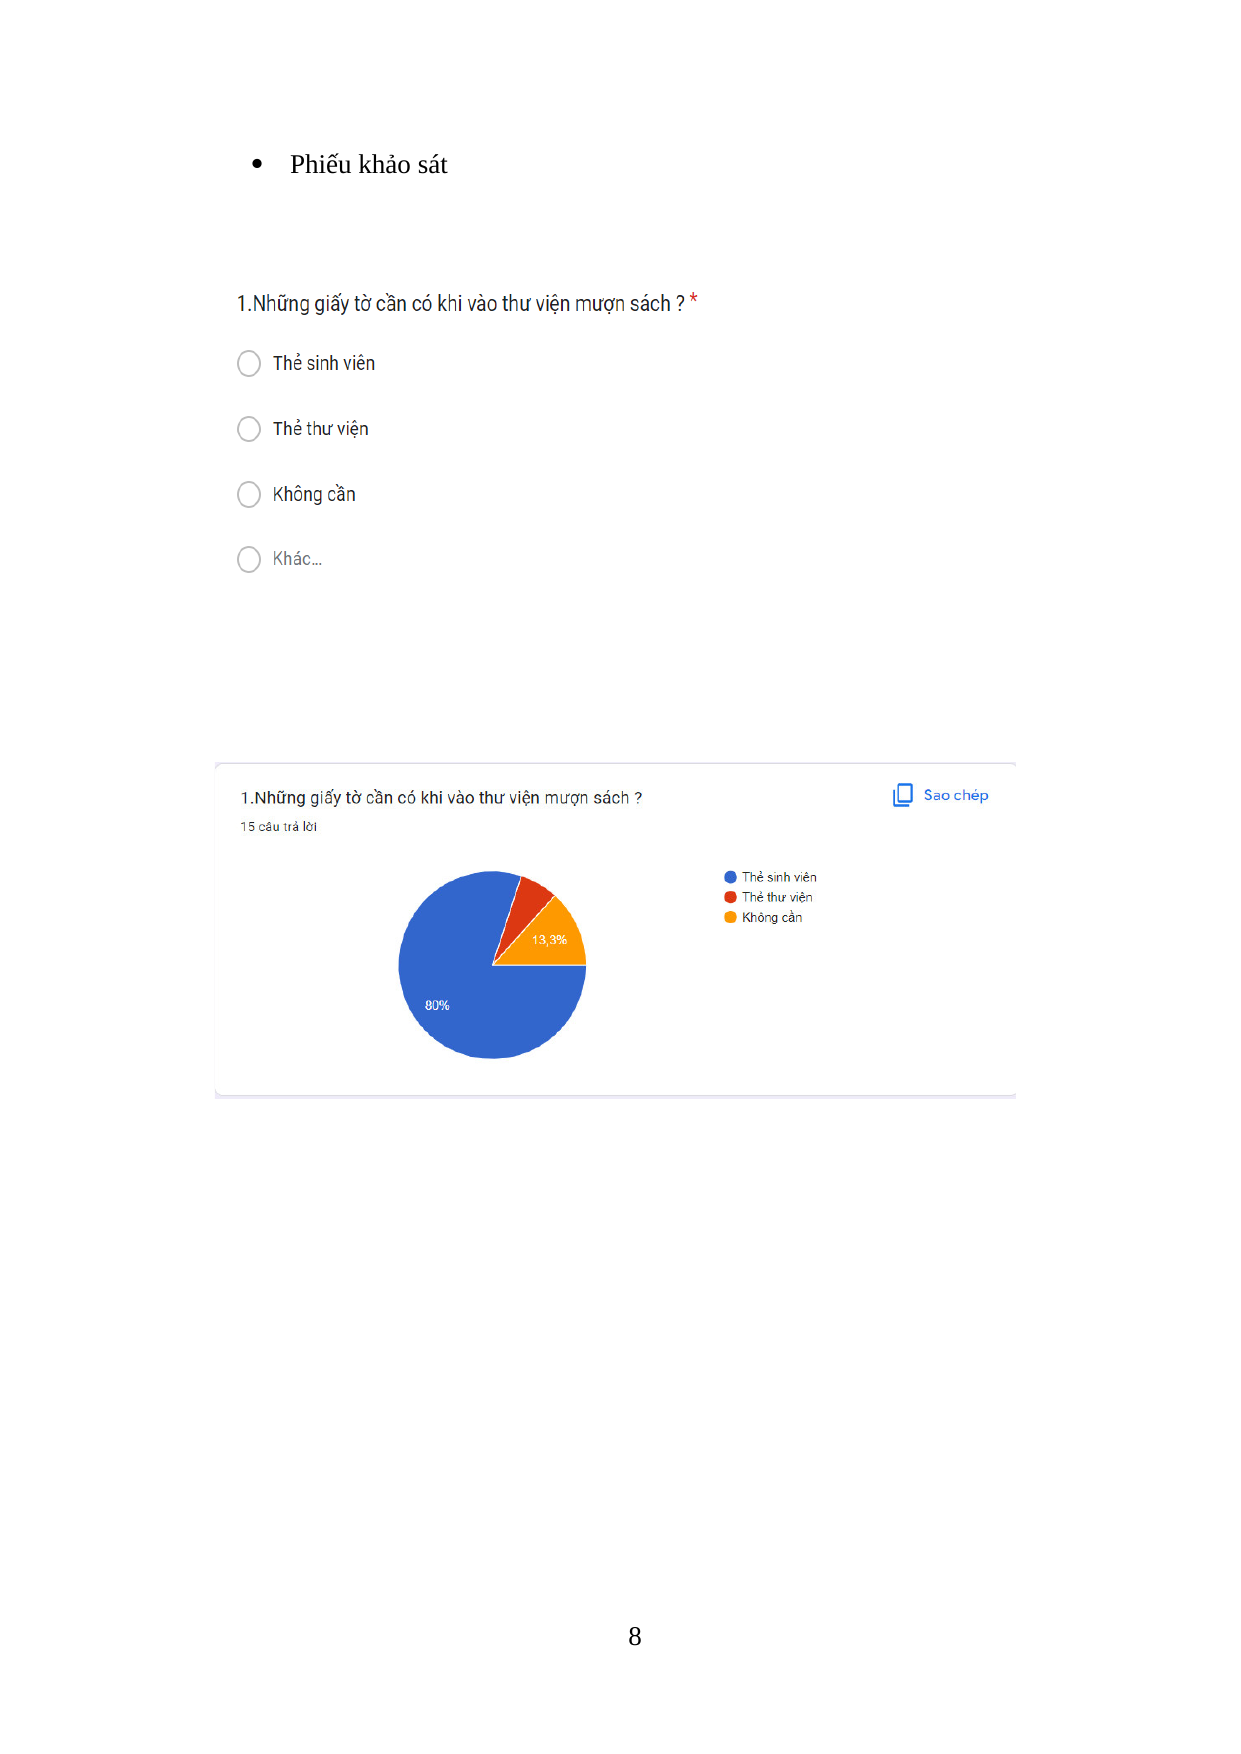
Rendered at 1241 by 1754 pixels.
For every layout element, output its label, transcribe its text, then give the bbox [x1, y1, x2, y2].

list Phiếu khảo sát [252, 148, 1092, 179]
picture [214, 264, 1054, 601]
picture [214, 762, 1016, 1099]
